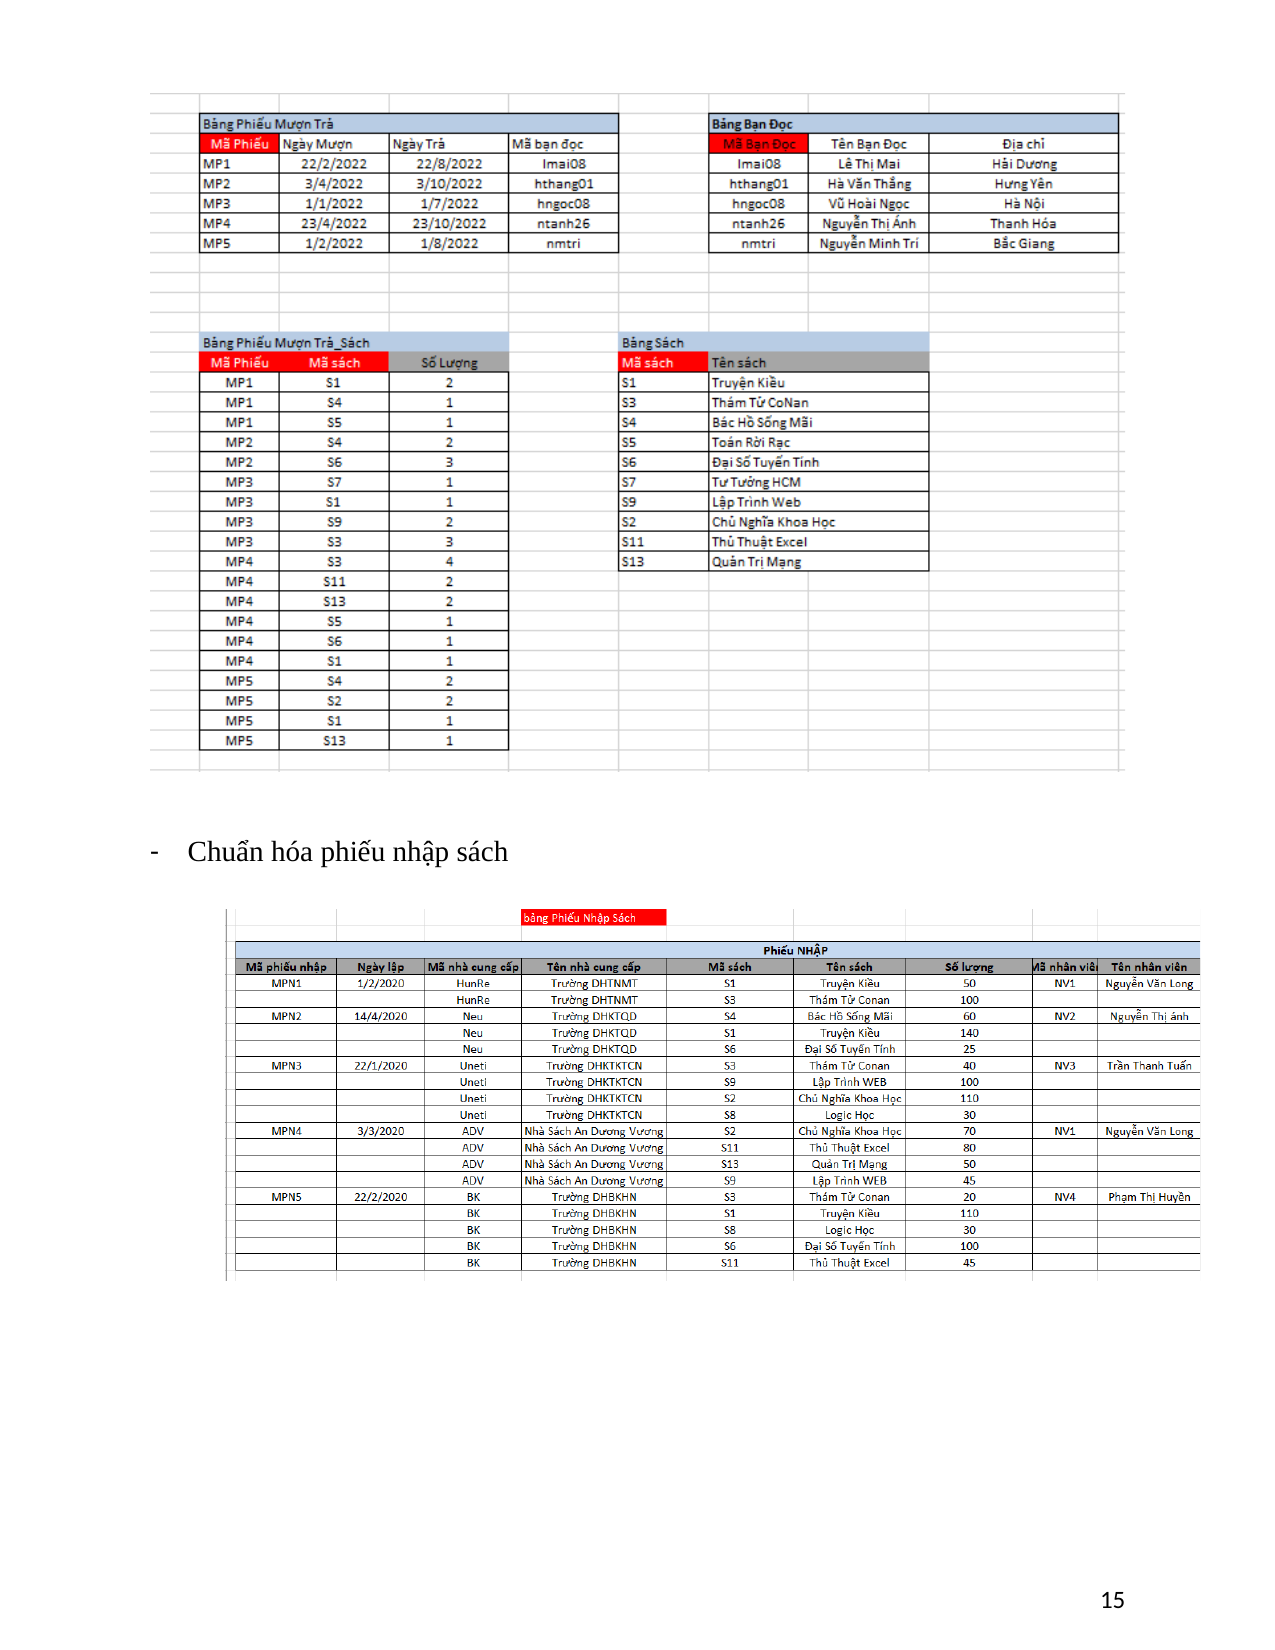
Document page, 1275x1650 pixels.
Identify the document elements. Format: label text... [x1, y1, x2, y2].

list Chuẩn hóa phiếu nhập sách [150, 833, 1125, 868]
picture [150, 93, 1125, 772]
picture [225, 909, 1200, 1281]
